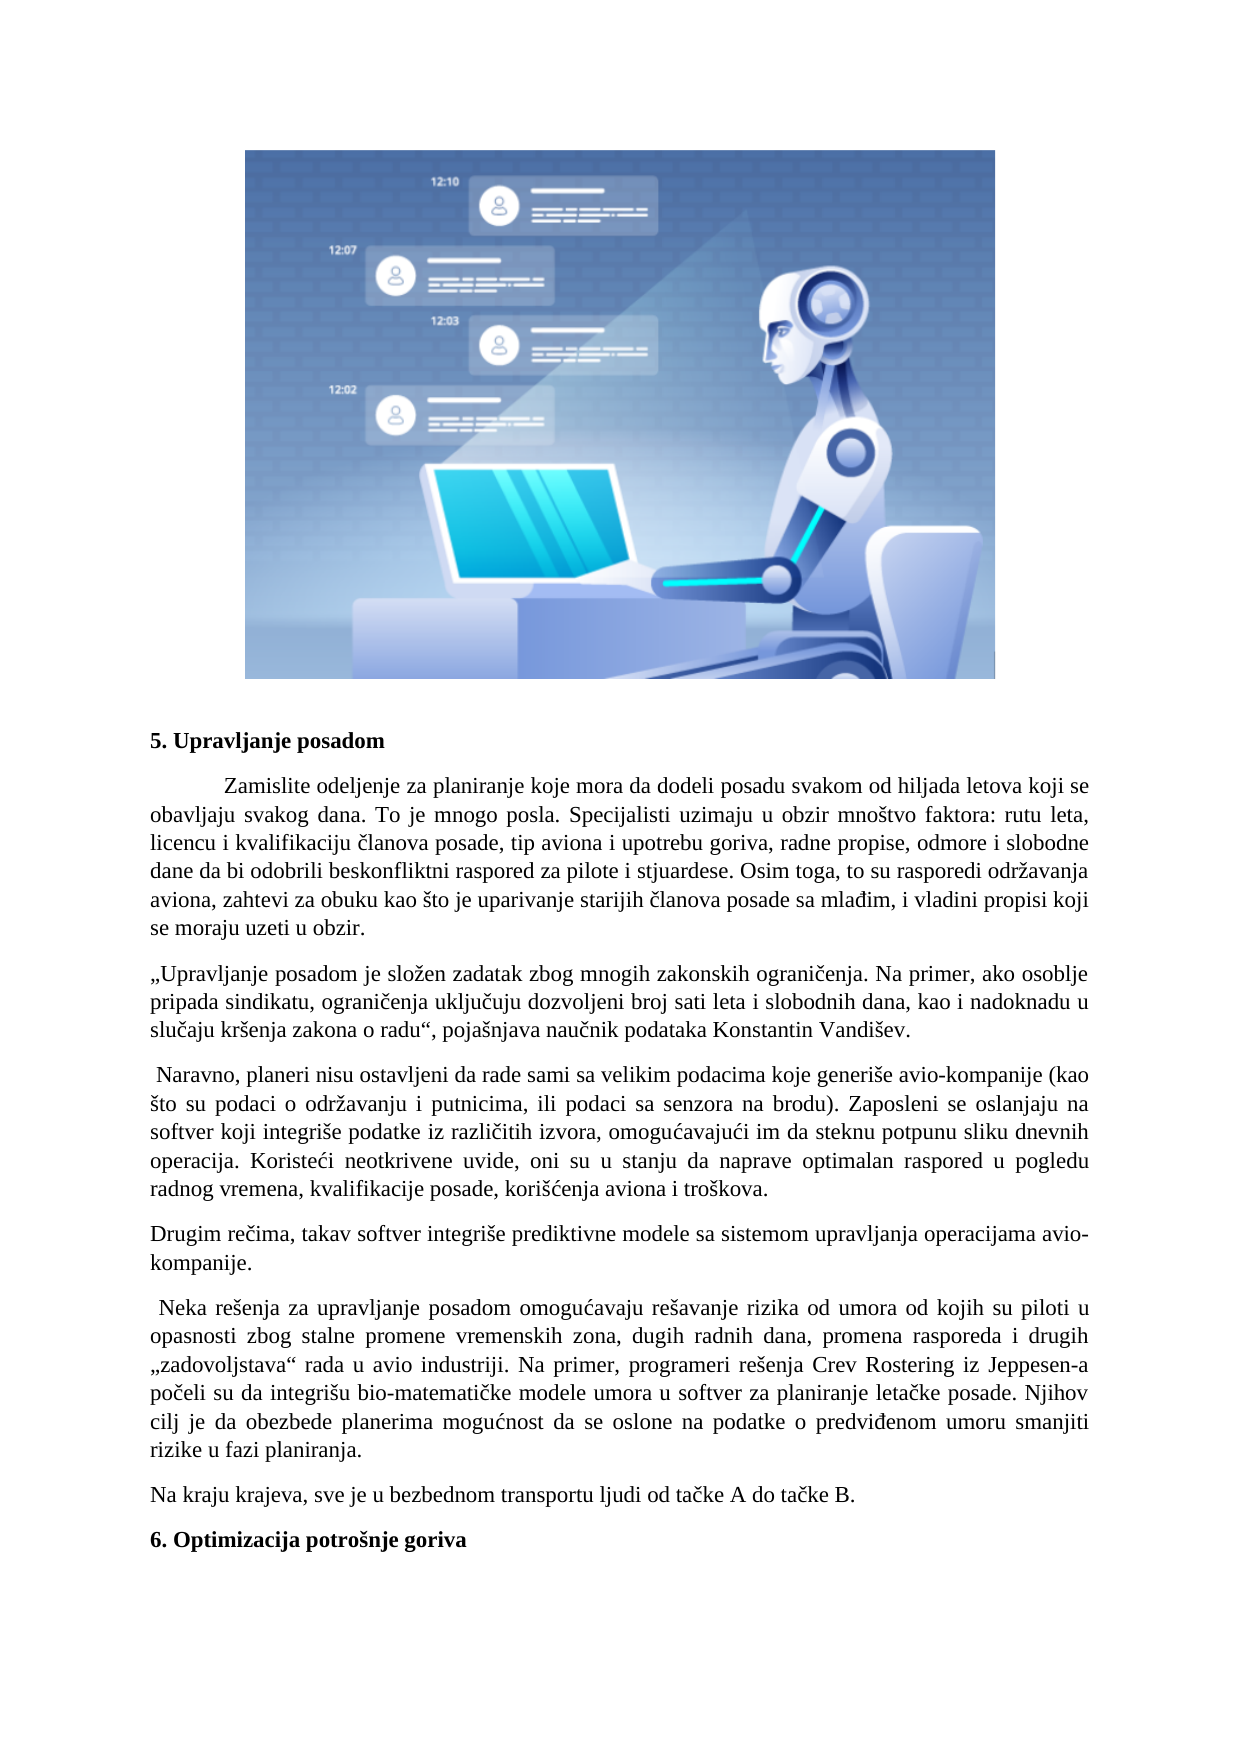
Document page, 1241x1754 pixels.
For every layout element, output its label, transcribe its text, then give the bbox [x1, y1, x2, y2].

text 5. Upravljanje posadom [150, 727, 1090, 753]
text „Upravljanje posadom je složen zadatak zbog mnogih zakonskih ograničenja. Na primer, ako osoblje pripada sindikatu, ograničenja uključuju dozvoljeni broj sati leta i slobodnih dana, kao i nadoknadu u slučaju kršenja zakona o radu“, pojašnjava naučnik podataka Konstantin Vandišev. [150, 959, 1090, 1043]
text Drugim rečima, takav softver integriše prediktivne modele sa sistemom upravljanja operacijama avio-kompanije. [150, 1220, 1090, 1275]
text Naravno, planeri nisu ostavljeni da rade sami sa velikim podacima koje generiše avio-kompanije (kao što su podaci o održavanju i putnicima, ili podaci sa senzora na brodu). Zaposleni se oslanjaju na softver koji integriše podatke iz različitih izvora, omogućavajući im da steknu potpunu sliku dnevnih operacija. Koristeći neotkrivene uvide, oni su u stanju da naprave optimalan raspored u pogledu radnog vremena, kvalifikacije posade, korišćenja aviona i troškova. [150, 1062, 1090, 1202]
text Zamislite odeljenje za planiranje koje mora da dodeli posadu svakom od hiljada letova koji se obavljaju svakog dana. To je mnogo posla. Specijalisti uzimaju u obzir mnoštvo faktora: rutu leta, licencu i kvalifikaciju članova posade, tip aviona i upotrebu goriva, radne propise, odmore i slobodne dane da bi odobrili beskonfliktni raspored za pilote i stjuardese. Osim toga, to su rasporedi održavanja aviona, zahtevi za obuku kao što je uparivanje starijih članova posade sa mlađim, i vladini propisi koji se moraju uzeti u obzir. [150, 772, 1090, 941]
text Na kraju krajeva, sve je u bezbednom transportu ljudi od tačke A do tačke B. [150, 1481, 1090, 1508]
text Neka rešenja za upravljanje posadom omogućavaju rešavanje rizika od umora od kojih su piloti u opasnosti zbog stalne promene vremenskih zona, dugih radnih dana, promena rasporeda i drugih „zadovoljstava“ rada u avio industriji. Na primer, programeri rešenja Crev Rostering iz Jeppesen-a počeli su da integrišu bio-matematičke modele umora u softver za planiranje letačke posade. Njihov cilj je da obezbede planerima mogućnost da se oslone na podatke o predviđenom umoru smanjiti rizike u fazi planiranja. [150, 1294, 1090, 1462]
text 6. Optimizacija potrošnje goriva [150, 1526, 1090, 1553]
picture [245, 150, 995, 679]
